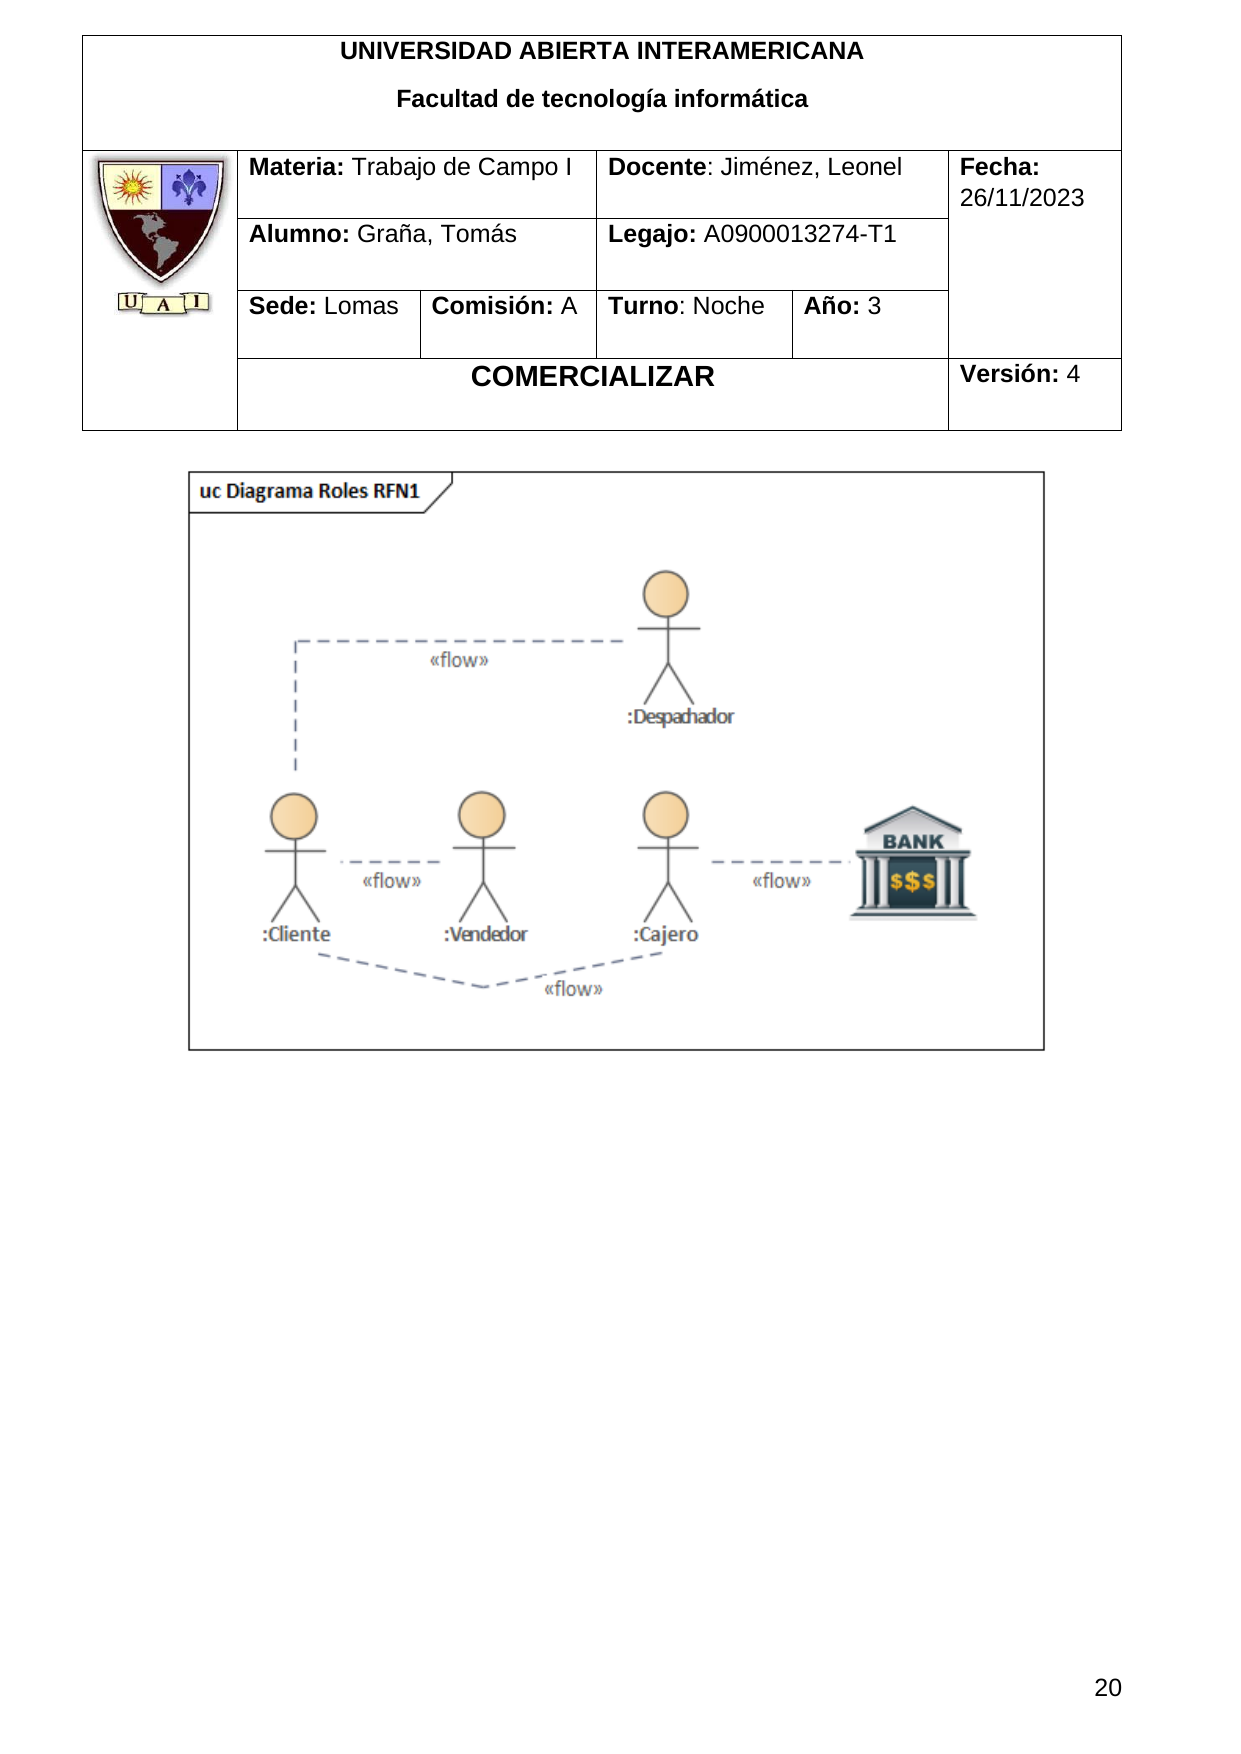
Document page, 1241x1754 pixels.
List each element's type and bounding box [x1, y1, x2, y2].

picture [177, 459, 1056, 1062]
picture [87, 151, 234, 320]
